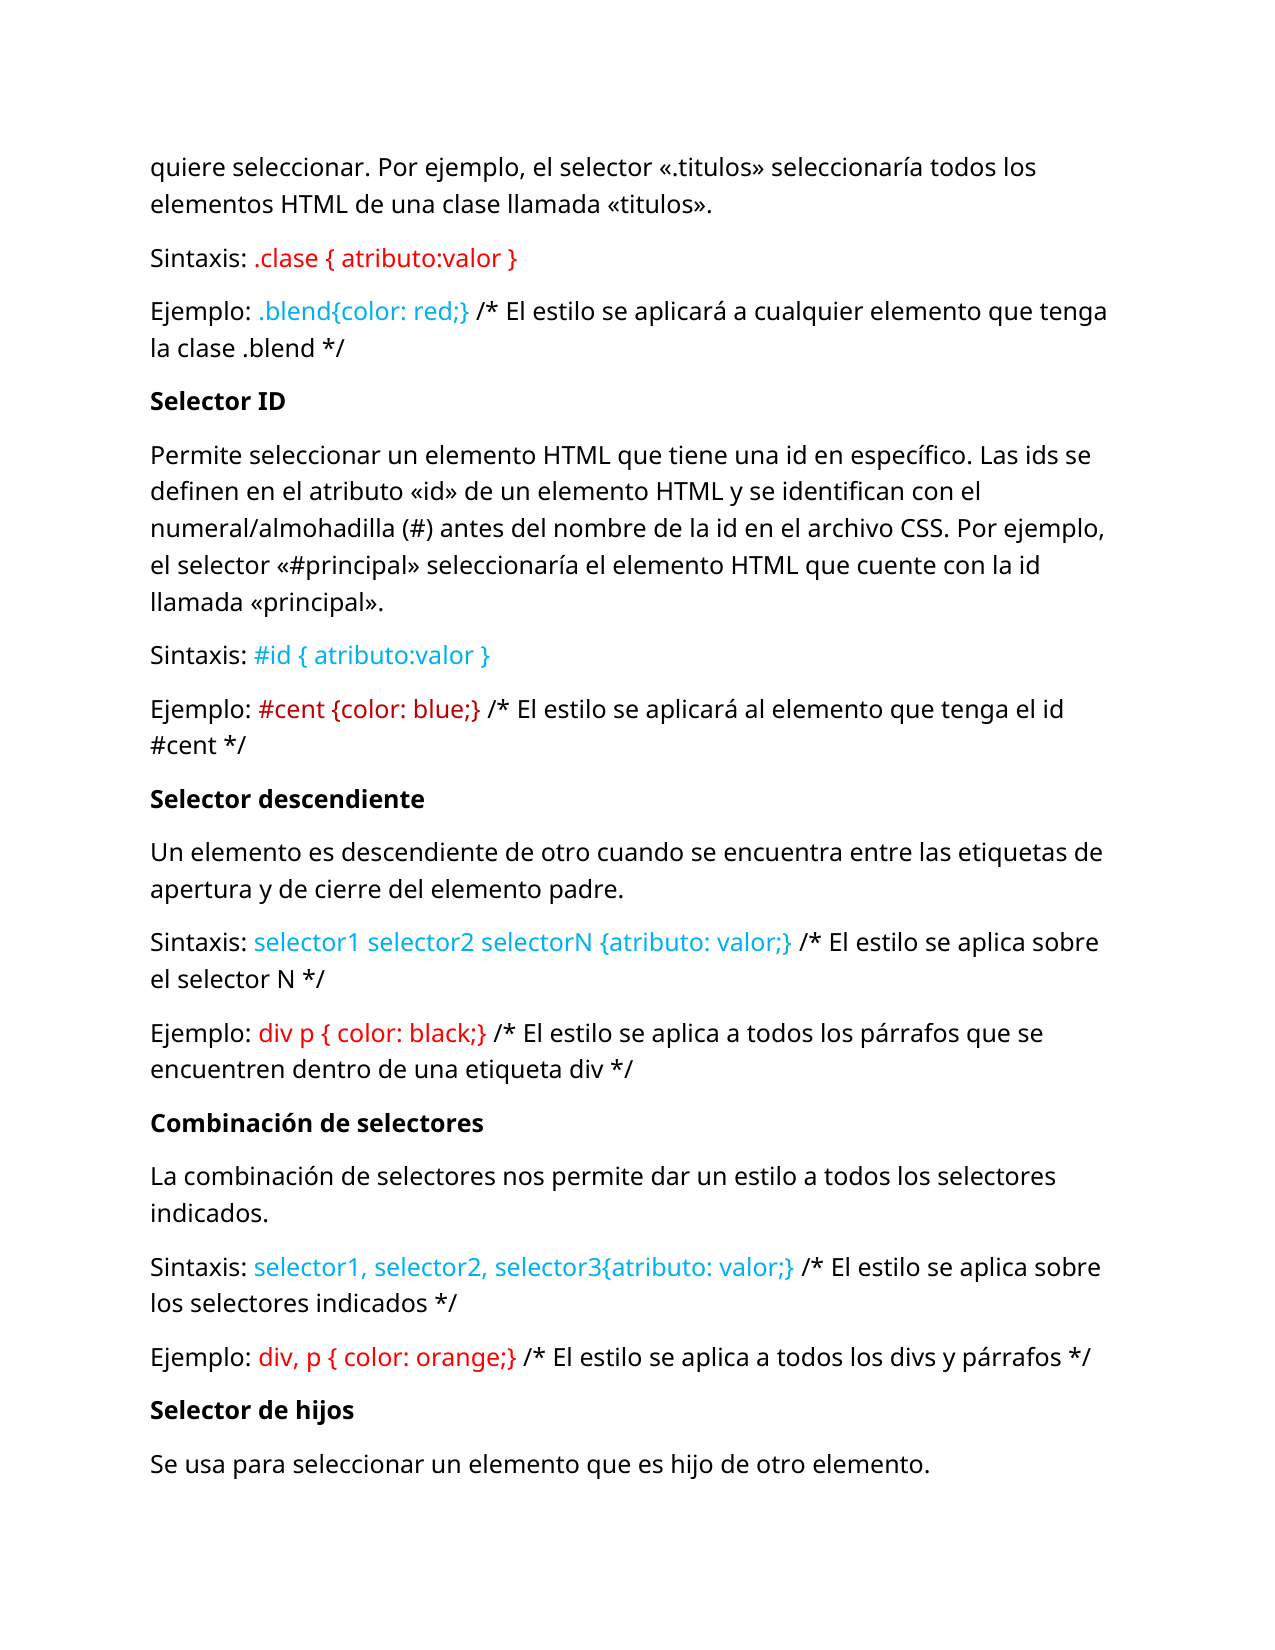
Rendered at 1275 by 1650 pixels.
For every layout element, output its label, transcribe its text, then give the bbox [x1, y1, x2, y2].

text Ejemplo: .blend{color: red;} /* El estilo se aplicará a cualquier elemento que tenga la clase .blend */ [150, 294, 1125, 364]
text Selector de hijos [150, 1393, 1125, 1427]
text Un elemento es descendiente de otro cuando se encuentra entre las etiquetas de apertura y de cierre del elemento padre. [150, 835, 1125, 906]
text Ejemplo: #cent {color: blue;} /* El estilo se aplicará al elemento que tenga el id #cent */ [150, 691, 1125, 762]
text Sintaxis: selector1 selector2 selectorN {atributo: valor;} /* El estilo se aplica sobre el selector N */ [150, 925, 1125, 996]
text Selector ID [150, 384, 1125, 418]
text Sintaxis: #id { atributo:valor } [150, 638, 1125, 672]
text Sintaxis: selector1, selector2, selector3{atributo: valor;} /* El estilo se aplica sobre los selectores indicados */ [150, 1249, 1125, 1320]
text Se usa para seleccionar un elemento que es hijo de otro elemento. [150, 1446, 1125, 1480]
text Permite seleccionar un elemento HTML que tiene una id en específico. Las ids se definen en el atributo «id» de un elemento HTML y se identifican con el numeral/almohadilla (#) antes del nombre de la id en el archivo CSS. Por ejemplo, el selector «#principal» seleccionaría el elemento HTML que cuente con la id llamada «principal». [150, 437, 1125, 618]
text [150, 150, 1125, 221]
text Selector descendiente [150, 781, 1125, 816]
text Sintaxis: .clase { atributo:valor } [150, 240, 1125, 274]
text La combinación de selectores nos permite dar un estilo a todos los selectores indicados. [150, 1159, 1125, 1230]
text Ejemplo: div p { color: black;} /* El estilo se aplica a todos los párrafos que se encuentren dentro de una etiqueta div */ [150, 1015, 1125, 1086]
text Combinación de selectores [150, 1106, 1125, 1139]
text Ejemplo: div, p { color: orange;} /* El estilo se aplica a todos los divs y párrafos */ [150, 1339, 1125, 1373]
